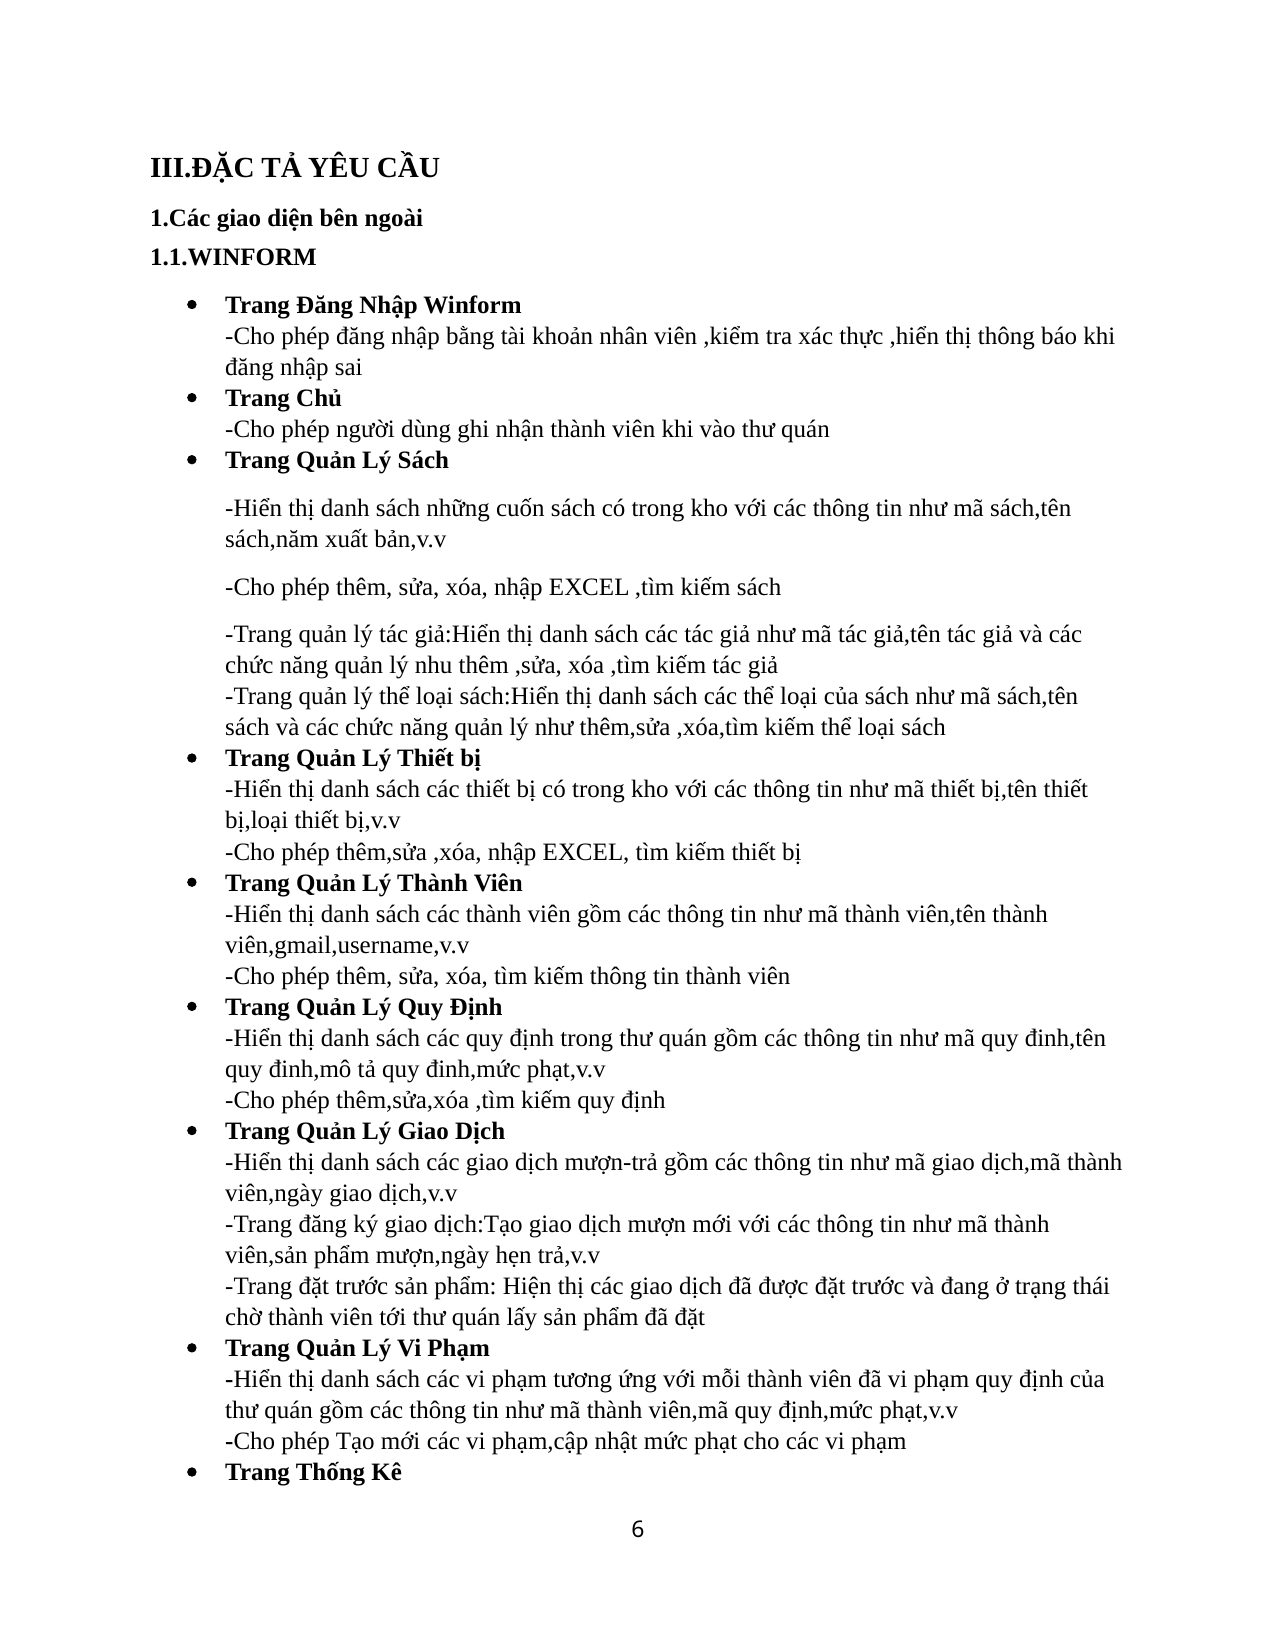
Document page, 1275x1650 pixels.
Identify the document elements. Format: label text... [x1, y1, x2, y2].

list Trang Quản Lý Sách [187, 445, 1125, 474]
list -Hiển thị danh sách các thiết bị có trong kho với các thông tin như mã thiết bị,tên thiết bị,loại thiết bị,v.v [225, 774, 1125, 834]
list Trang Quản Lý Vi Phạm [187, 1333, 1125, 1362]
list -Cho phép người dùng ghi nhận thành viên khi vào thư quán [225, 414, 1125, 443]
subtitle 1.Các giao diện bên ngoài [150, 203, 1125, 232]
list -Hiển thị danh sách các giao dịch mượn-trả gồm các thông tin như mã giao dịch,mã thành viên,ngày giao dịch,v.v [225, 1147, 1125, 1207]
list -Hiển thị danh sách các thành viên gồm các thông tin như mã thành viên,tên thành viên,gmail,username,v.v [225, 899, 1125, 958]
list Trang Thống Kê [187, 1457, 1125, 1486]
list Trang Quản Lý Thiết bị [187, 743, 1125, 772]
list Trang Quản Lý Quy Định [187, 992, 1125, 1021]
list -Hiển thị danh sách các quy định trong thư quán gồm các thông tin như mã quy đinh,tên quy đinh,mô tả quy đinh,mức phạt,v.v [225, 1023, 1125, 1083]
text 1.1.WINFORM [150, 242, 1125, 271]
list -Cho phép Tạo mới các vi phạm,cập nhật mức phạt cho các vi phạm [225, 1426, 1125, 1455]
list -Trang đặt trước sản phẩm: Hiện thị các giao dịch đã được đặt trước và đang ở trạng thái chờ thành viên tới thư quán lấy sản phẩm đã đặt [225, 1271, 1125, 1331]
list -Cho phép đăng nhập bằng tài khoản nhân viên ,kiểm tra xác thực ,hiển thị thông báo khi đăng nhập sai [225, 321, 1125, 381]
text -Hiển thị danh sách những cuốn sách có trong kho với các thông tin như mã sách,tên sách,năm xuất bản,v.v [225, 493, 1125, 553]
list -Trang đăng ký giao dịch:Tạo giao dịch mượn mới với các thông tin như mã thành viên,sản phẩm mượn,ngày hẹn trả,v.v [225, 1209, 1125, 1269]
list -Cho phép thêm,sửa,xóa ,tìm kiếm quy định [225, 1085, 1125, 1114]
list -Trang quản lý tác giả:Hiển thị danh sách các tác giả như mã tác giả,tên tác giả và các chức năng quản lý nhu thêm ,sửa, xóa ,tìm kiếm tác giả [225, 619, 1125, 679]
list -Trang quản lý thể loại sách:Hiển thị danh sách các thể loại của sách như mã sách,tên sách và các chức năng quản lý như thêm,sửa ,xóa,tìm kiếm thể loại sách [225, 681, 1125, 741]
list -Cho phép thêm,sửa ,xóa, nhập EXCEL, tìm kiếm thiết bị [225, 837, 1125, 865]
list -Hiển thị danh sách các vi phạm tương ứng với mỗi thành viên đã vi phạm quy định của thư quán gồm các thông tin như mã thành viên,mã quy định,mức phạt,v.v [225, 1364, 1125, 1424]
list -Cho phép thêm, sửa, xóa, tìm kiếm thông tin thành viên [225, 961, 1125, 989]
text -Cho phép thêm, sửa, xóa, nhập EXCEL ,tìm kiếm sách [225, 572, 1125, 600]
list Trang Chủ [187, 383, 1125, 412]
list Trang Quản Lý Giao Dịch [187, 1116, 1125, 1145]
list Trang Quản Lý Thành Viên [187, 868, 1125, 896]
list Trang Đăng Nhập Winform [187, 290, 1125, 319]
subtitle III.ĐẶC TẢ YÊU CẦU [150, 150, 1125, 183]
